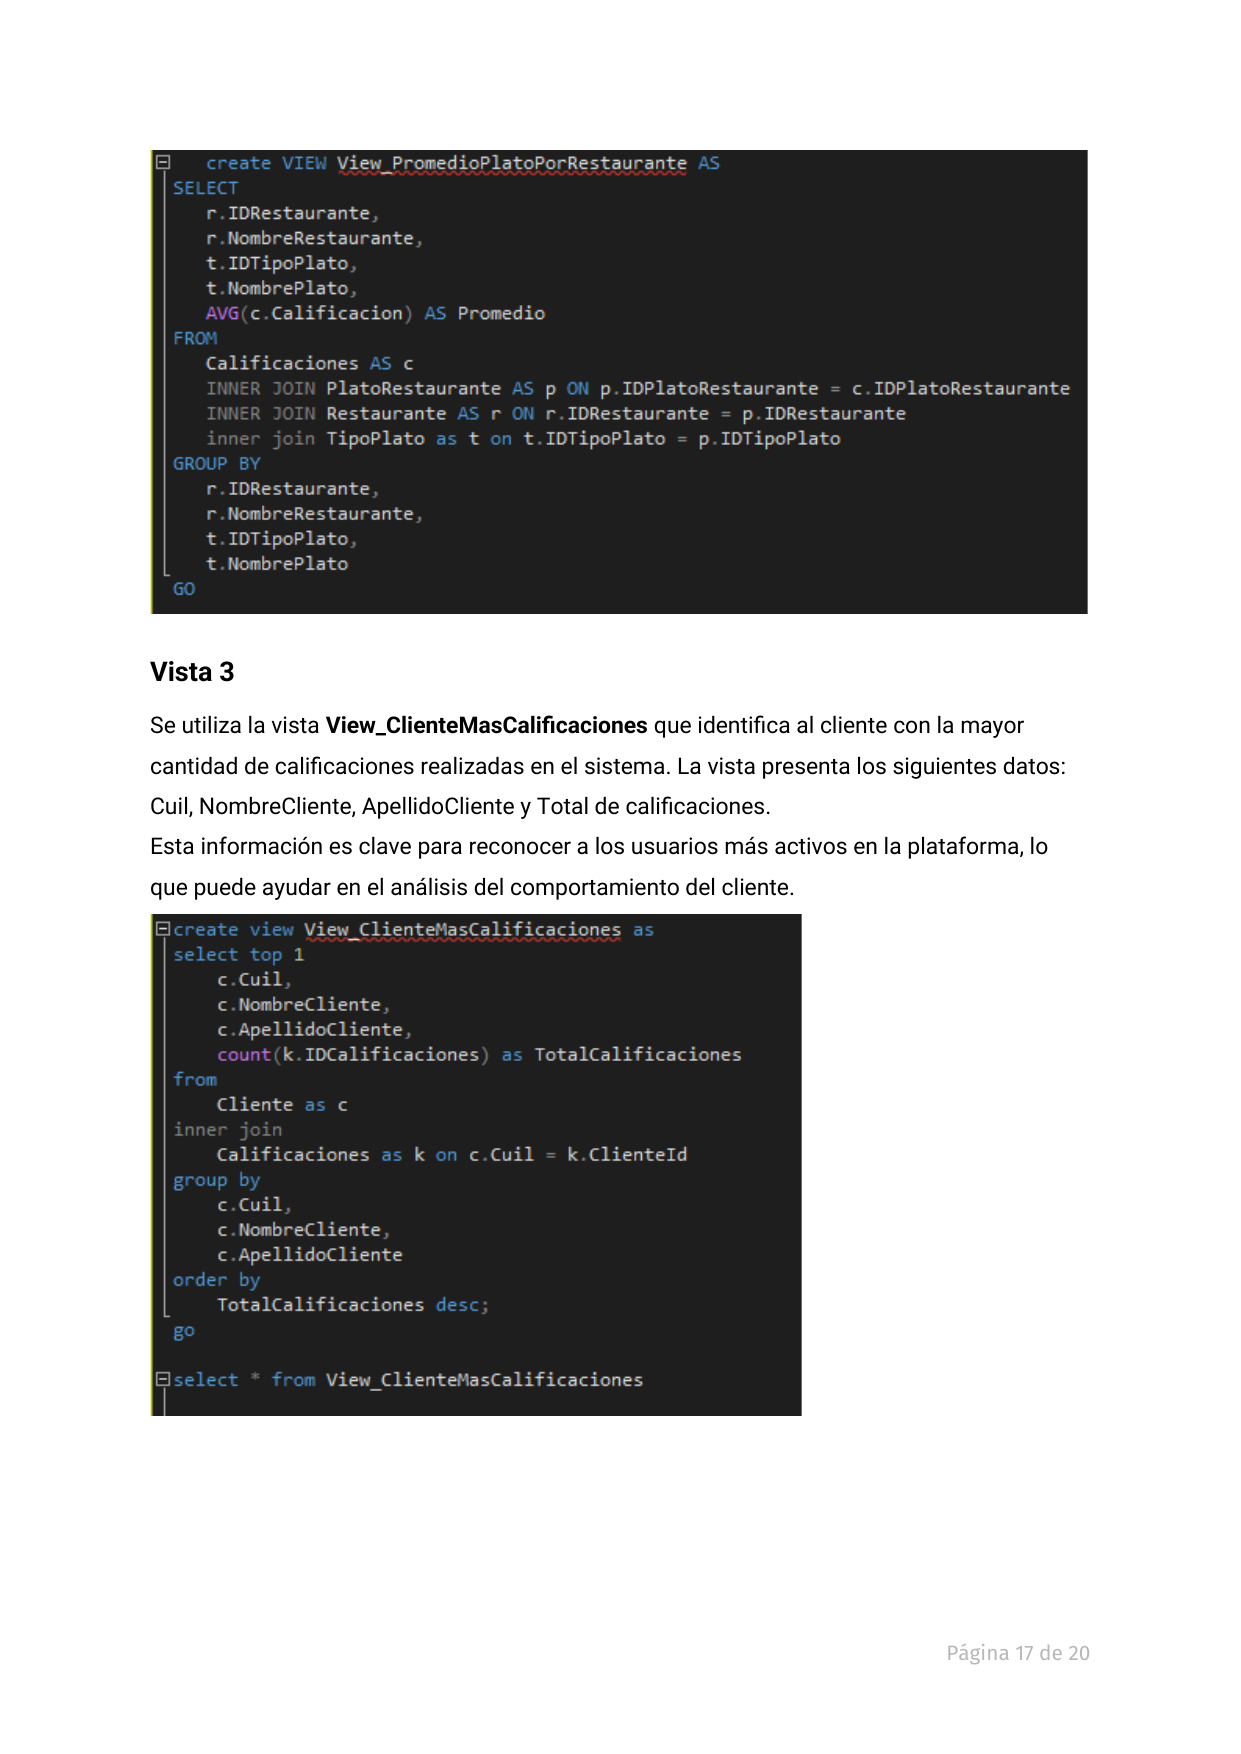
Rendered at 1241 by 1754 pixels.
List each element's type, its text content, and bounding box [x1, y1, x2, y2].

text Esta información es clave para reconocer a los usuarios más activos en la plataforma, lo que puede ayudar en el análisis del comportamiento del cliente. [150, 833, 1090, 901]
picture [150, 150, 1088, 614]
subtitle Vista 3 [150, 657, 1090, 688]
text Se utiliza la vista View_ClienteMasCalificaciones que identifica al cliente con la mayor cantidad de calificaciones realizadas en el sistema. La vista presenta los siguientes datos: Cuil, NombreCliente, ApellidoCliente y Total de calificaciones. [150, 713, 1090, 820]
picture [150, 914, 802, 1416]
